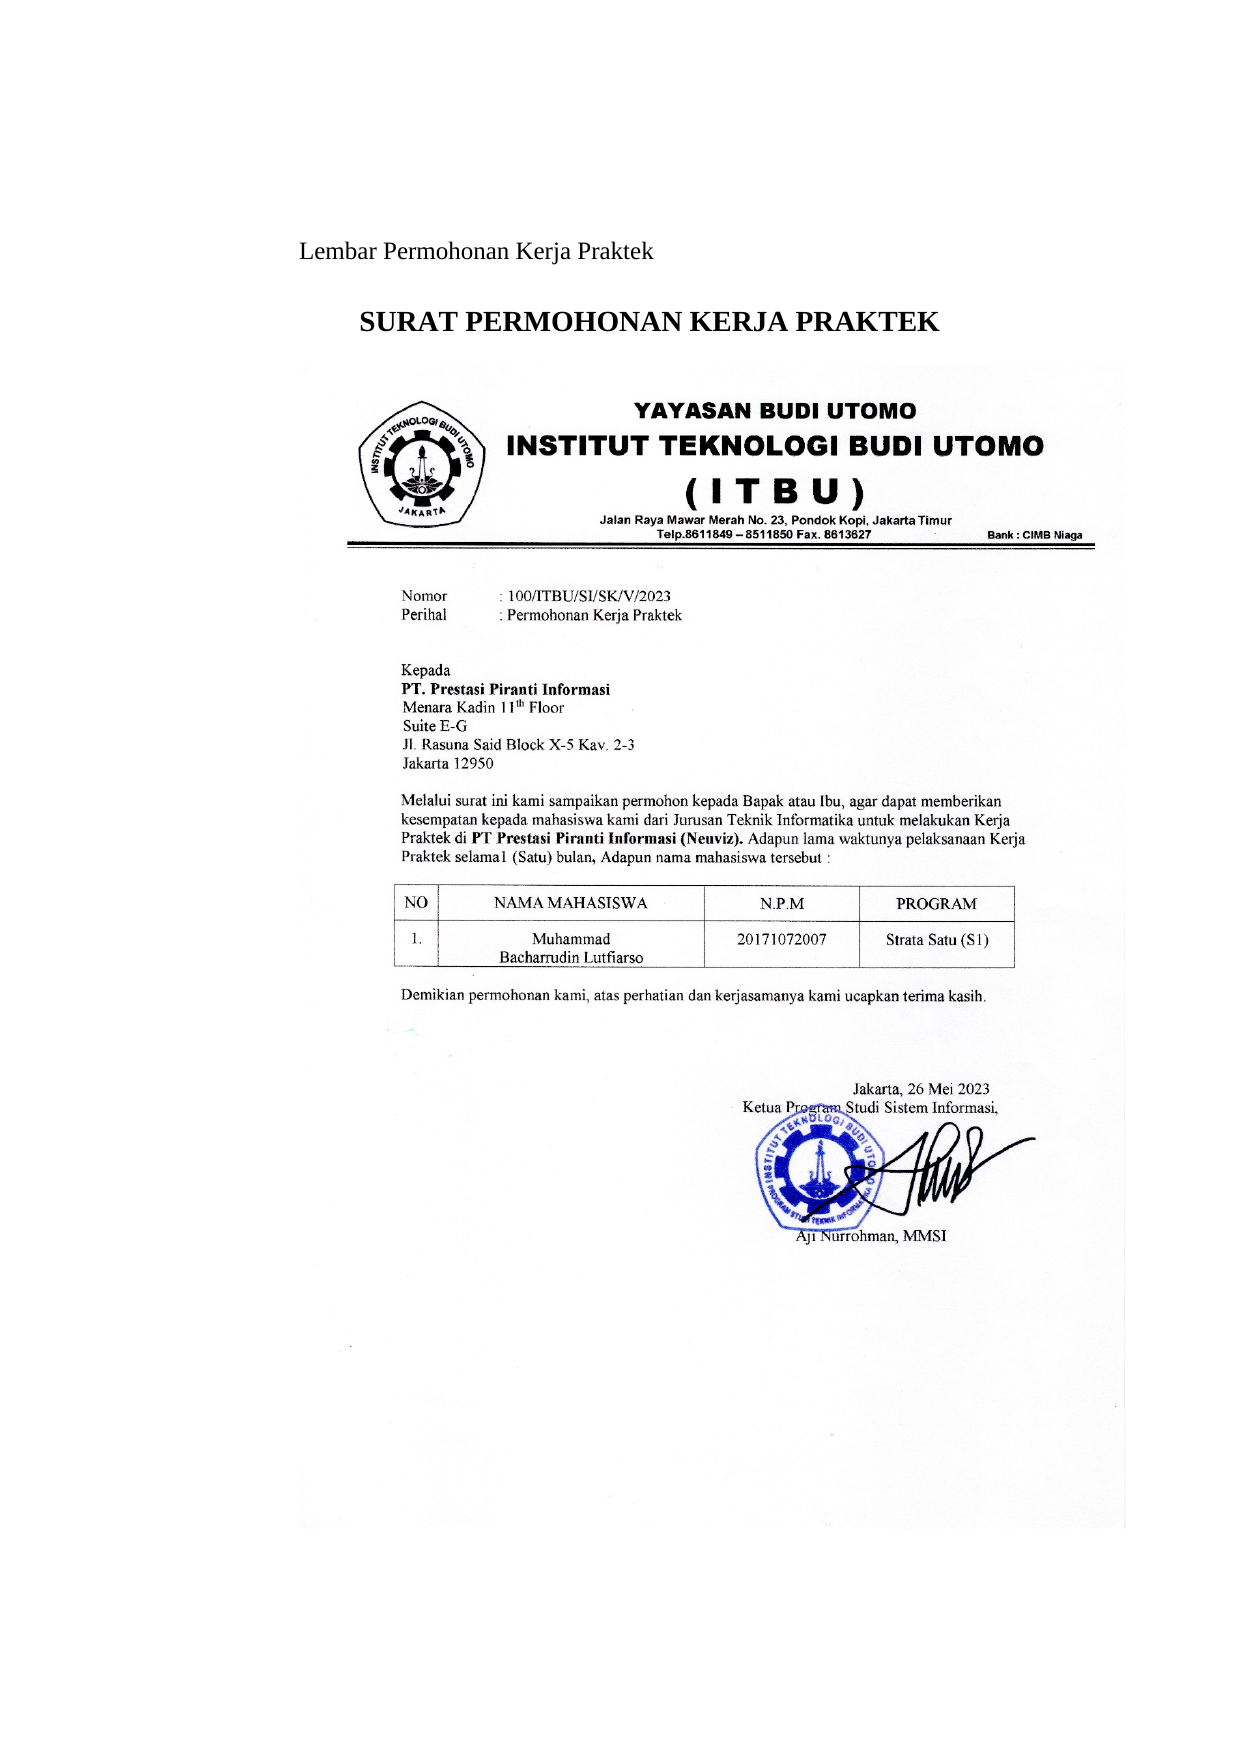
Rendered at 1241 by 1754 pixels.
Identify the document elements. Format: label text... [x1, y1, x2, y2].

picture [298, 365, 1126, 1534]
subtitle SURAT PERMOHONAN KERJA PRAKTEK [236, 304, 1063, 338]
text Lembar Permohonan Kerja Praktek [299, 236, 958, 265]
